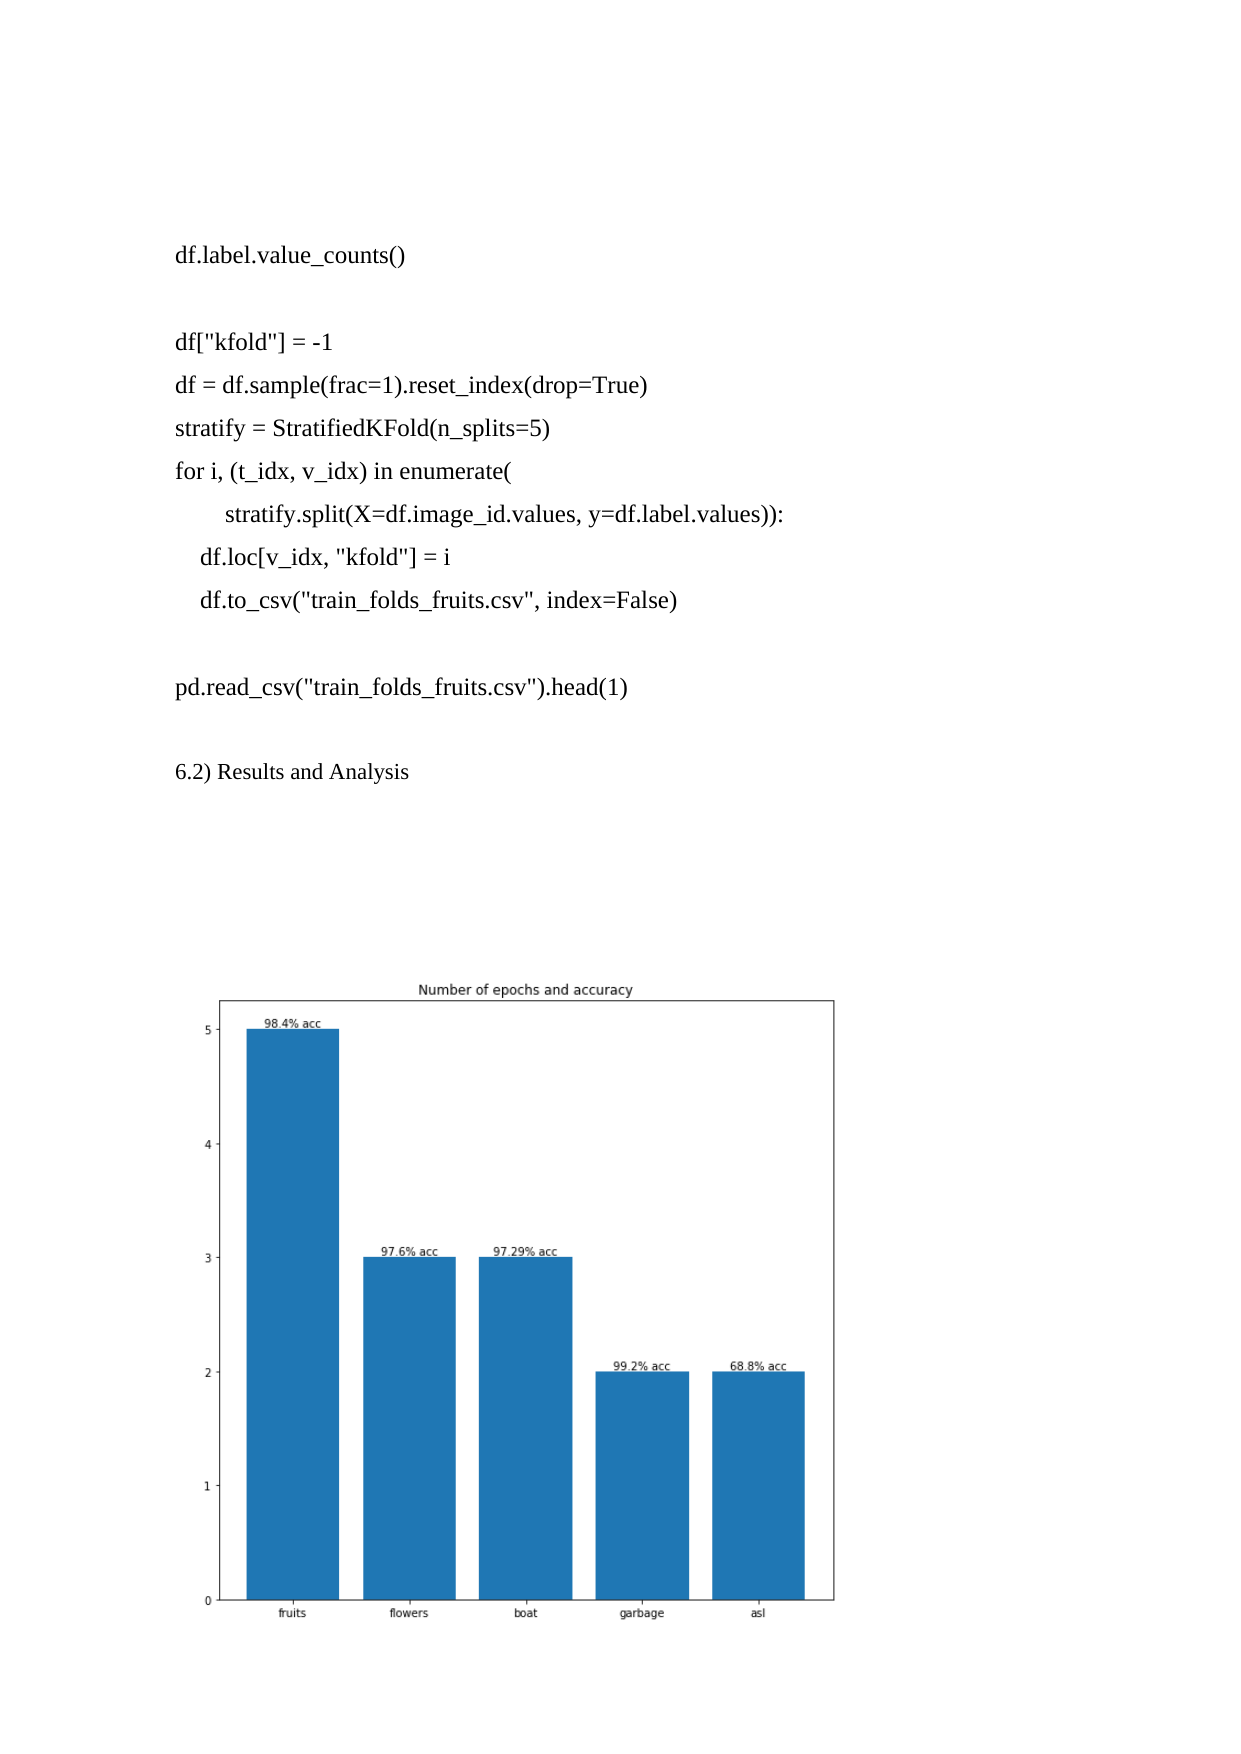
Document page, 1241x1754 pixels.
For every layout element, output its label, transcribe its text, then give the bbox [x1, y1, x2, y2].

text df.loc[v_idx, "kfold"] = i [175, 542, 1103, 571]
text df["kfold"] = -1 [175, 327, 1103, 356]
text stratify.split(X=df.image_id.values, y=df.label.values)): [175, 499, 1103, 528]
text df = df.sample(frac=1).reset_index(drop=True) [175, 370, 1103, 399]
text df.to_csv("train_folds_fruits.csv", index=False) [175, 586, 1103, 614]
text stratify = StratifiedKFold(n_splits=5) [175, 413, 1103, 442]
text for i, (t_idx, v_idx) in enumerate( [175, 456, 1103, 485]
text df.label.value_counts() [175, 241, 1103, 269]
text 6.2) Results and Analysis [175, 758, 1103, 784]
text pd.read_csv("train_folds_fruits.csv").head(1) [175, 672, 1103, 701]
picture [196, 977, 840, 1626]
